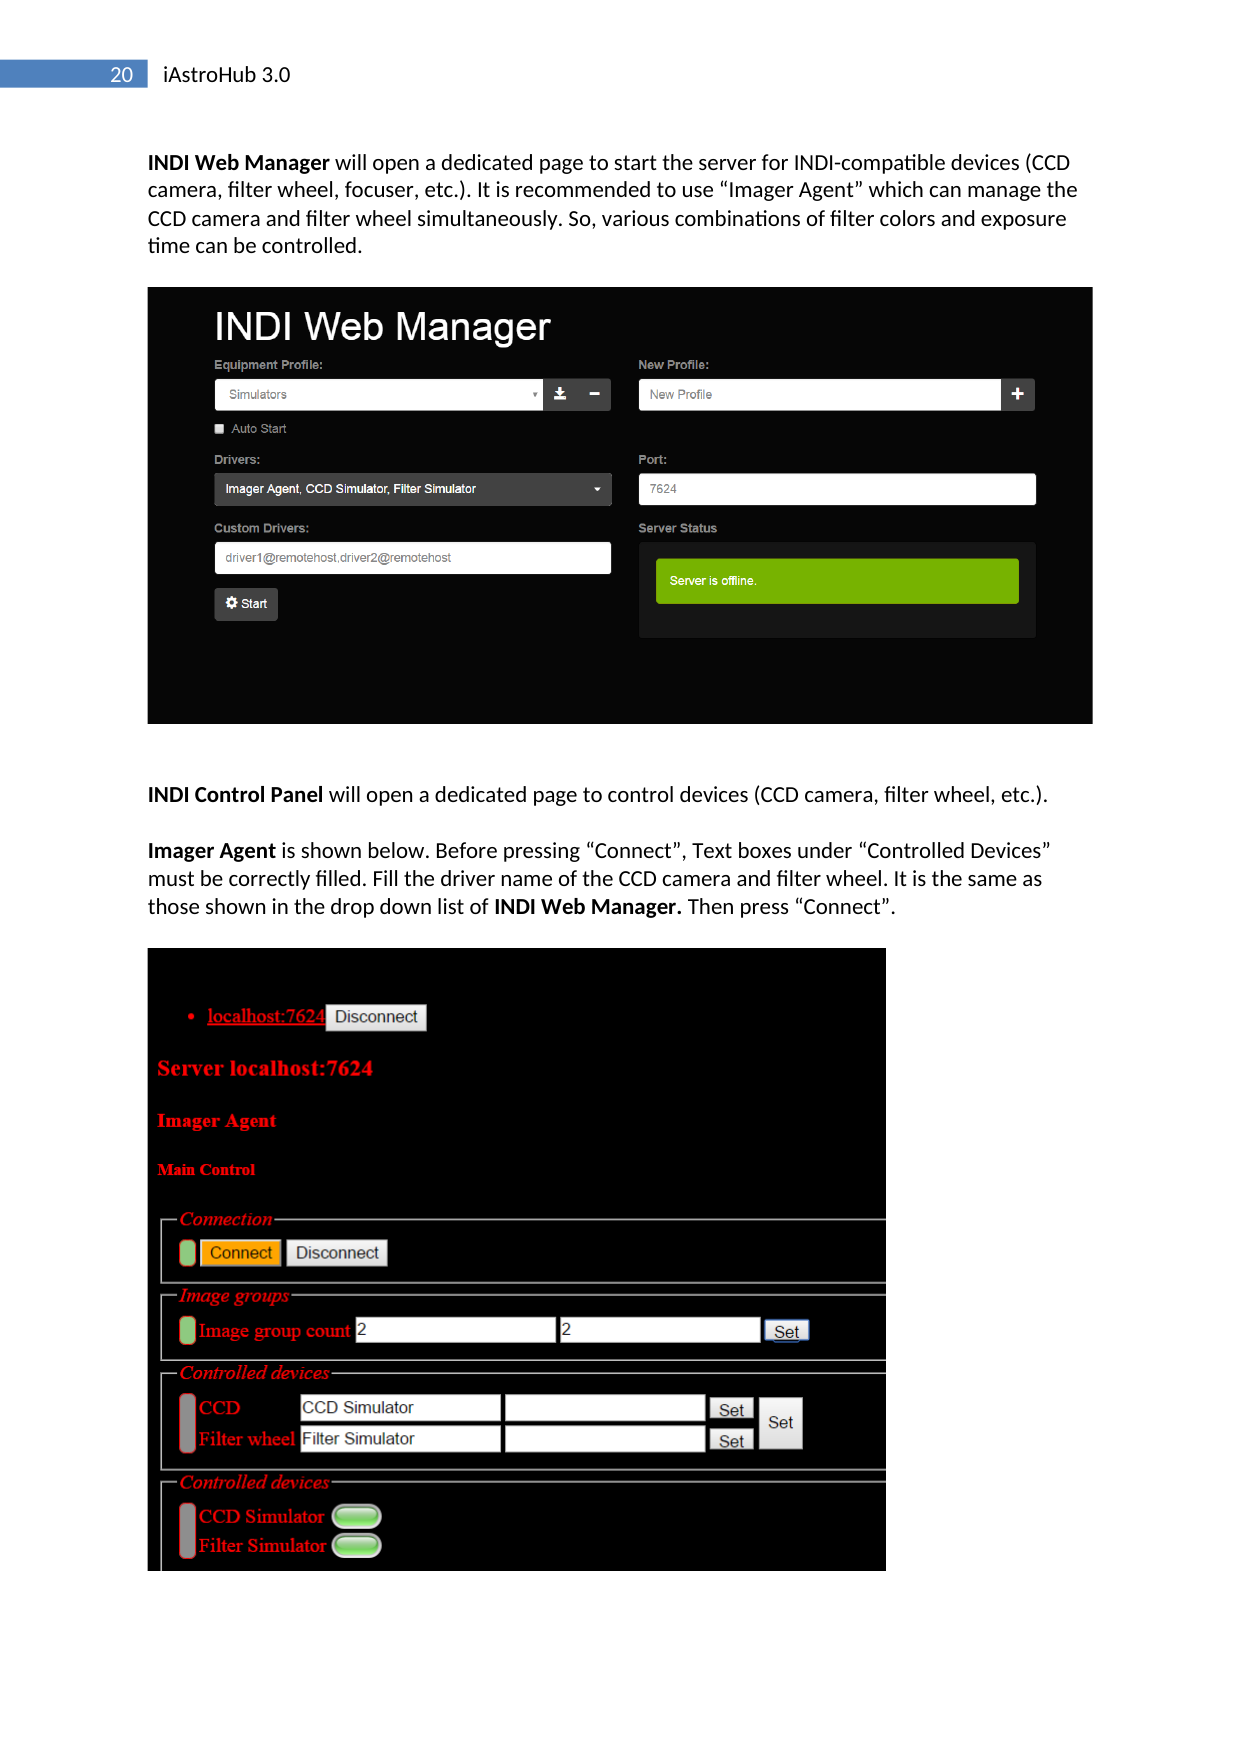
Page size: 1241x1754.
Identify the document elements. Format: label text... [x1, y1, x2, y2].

picture [147, 287, 1093, 724]
text INDI Web Manager will open a dedicated page to start the server for INDI-compatible devices (CCD camera, filter wheel, focuser, etc.). It is recommended to use “Imager Agent” which can manage the CCD camera and filter wheel simultaneously. So, various combinations of filter colors and exposure time can be controlled. [148, 148, 1093, 260]
picture [147, 948, 886, 1571]
text INDI Control Panel will open a dedicated page to control devices (CCD camera, filter wheel, etc.). [148, 780, 1093, 808]
text Imager Agent is shown below. Before pressing “Connect”, Text boxes under “Controlled Devices” must be correctly filled. Fill the driver name of the CCD camera and filter wheel. It is the same as those shown in the drop down list of INDI Web Manager. Then press “Connect”. [148, 836, 1093, 920]
